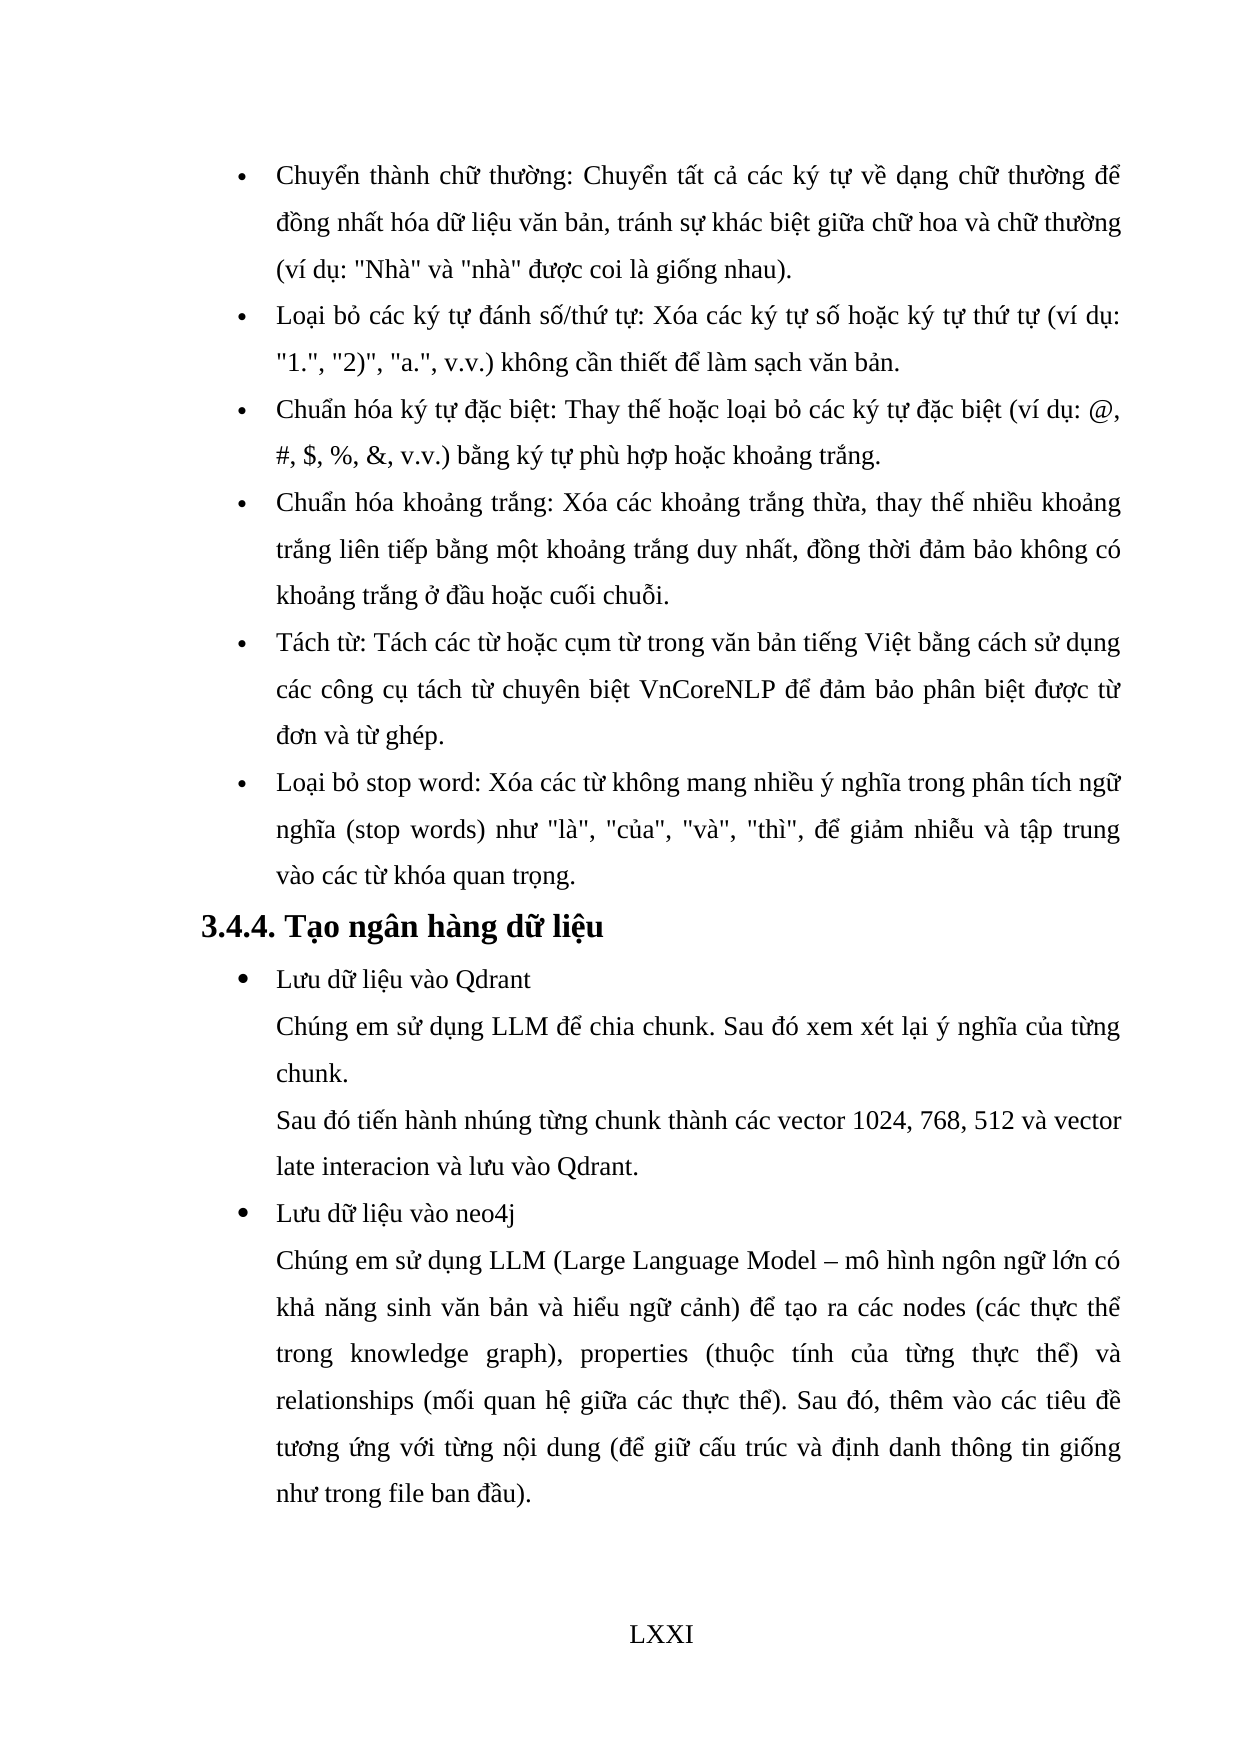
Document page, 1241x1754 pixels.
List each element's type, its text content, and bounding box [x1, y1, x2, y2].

list Chuẩn hóa ký tự đặc biệt: Thay thế hoặc loại bỏ các ký tự đặc biệt (ví dụ: @, #, $, %, &, v.v.) bằng ký tự phù hợp hoặc khoảng trắng. [238, 393, 1122, 471]
list Lưu dữ liệu vào neo4j [238, 1197, 1122, 1228]
list Tách từ: Tách các từ hoặc cụm từ trong văn bản tiếng Việt bằng cách sử dụng các công cụ tách từ chuyên biệt VnCoreNLP để đảm bảo phân biệt được từ đơn và từ ghép. [238, 626, 1122, 751]
list Chuẩn hóa khoảng trắng: Xóa các khoảng trắng thừa, thay thế nhiều khoảng trắng liên tiếp bằng một khoảng trắng duy nhất, đồng thời đảm bảo không có khoảng trắng ở đầu hoặc cuối chuỗi. [238, 486, 1122, 611]
subtitle Tạo ngân hàng dữ liệu [201, 906, 1122, 944]
list Loại bỏ stop word: Xóa các từ không mang nhiều ý nghĩa trong phân tích ngữ nghĩa (stop words) như "là", "của", "và", "thì", để giảm nhiễu và tập trung vào các từ khóa quan trọng. [238, 766, 1122, 891]
list Sau đó tiến hành nhúng từng chunk thành các vector 1024, 768, 512 và vector late interacion và lưu vào Qdrant. [276, 1104, 1122, 1182]
list Chuyển thành chữ thường: Chuyển tất cả các ký tự về dạng chữ thường để đồng nhất hóa dữ liệu văn bản, tránh sự khác biệt giữa chữ hoa và chữ thường (ví dụ: "Nhà" và "nhà" được coi là giống nhau). [238, 159, 1122, 284]
list Chúng em sử dụng LLM (Large Language Model – mô hình ngôn ngữ lớn có khả năng sinh văn bản và hiểu ngữ cảnh) để tạo ra các nodes (các thực thể trong knowledge graph), properties (thuộc tính của từng thực thể) và relationships (mối quan hệ giữa các thực thể). Sau đó, thêm vào các tiêu đề tương ứng với từng nội dung (để giữ cấu trúc và định danh thông tin giống như trong file ban đầu). [276, 1244, 1122, 1508]
list Loại bỏ các ký tự đánh số/thứ tự: Xóa các ký tự số hoặc ký tự thứ tự (ví dụ: "1.", "2)", "a.", v.v.) không cần thiết để làm sạch văn bản. [238, 299, 1122, 377]
list Lưu dữ liệu vào Qdrant [238, 964, 1122, 995]
list Chúng em sử dụng LLM để chia chunk. Sau đó xem xét lại ý nghĩa của từng chunk. [276, 1011, 1122, 1088]
